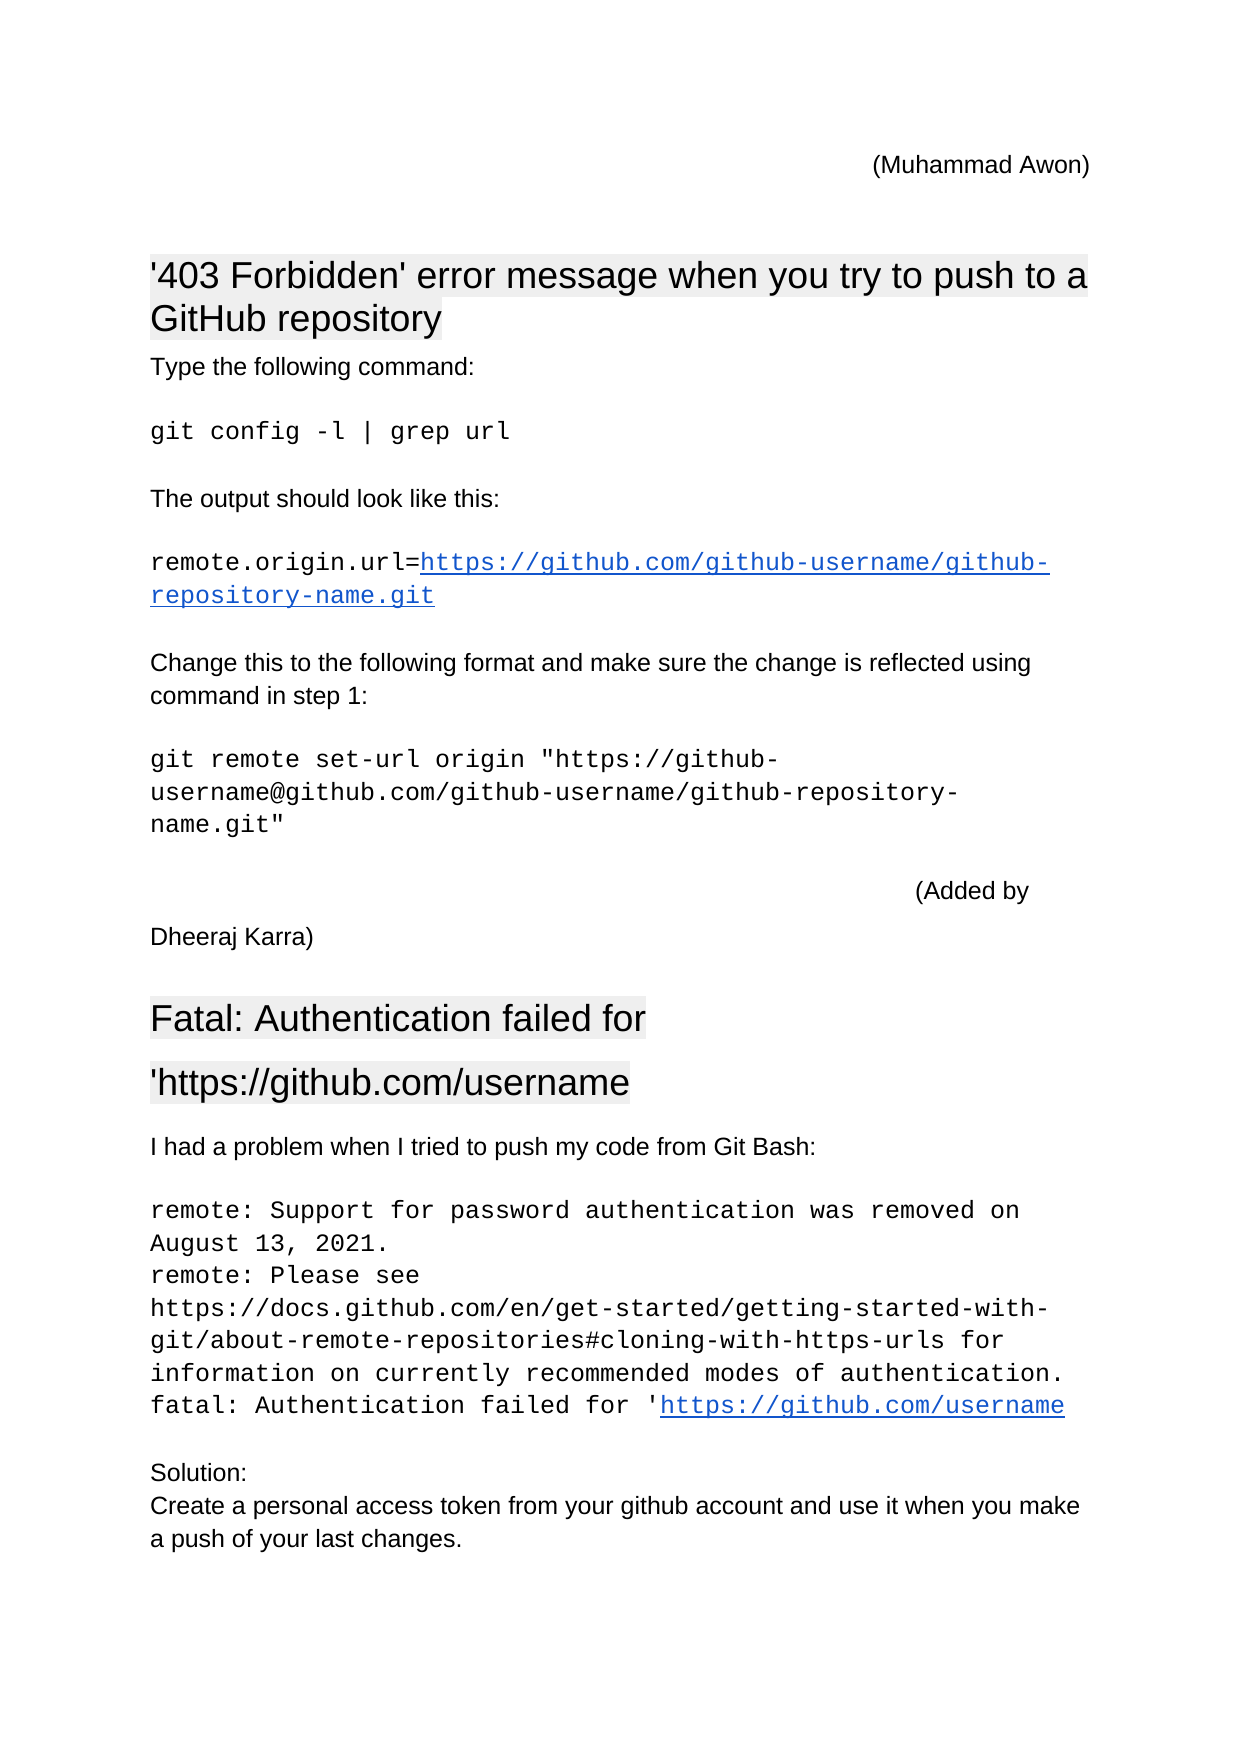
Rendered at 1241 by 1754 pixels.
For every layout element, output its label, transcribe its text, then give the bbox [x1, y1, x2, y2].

text (Muhammad Awon) [150, 150, 1090, 179]
text remote: Please see https://docs.github.com/en/get-started/getting-started-with-git/about-remote-repositories#cloning-with-https-urls for information on currently recommended modes of authentication. [150, 1263, 1090, 1388]
text Solution: [150, 1458, 1090, 1487]
text Create a personal access token from your github account and use it when you make a push of your last changes. [150, 1491, 1090, 1553]
text The output should look like this: [150, 484, 1090, 513]
text git config -l | grep url [150, 418, 1090, 447]
text I had a problem when I tried to push my code from Git Bash: [150, 1132, 1090, 1160]
text remote: Support for password authentication was removed on August 13, 2021. [150, 1198, 1090, 1258]
text remote.origin.url=https://github.com/github-username/github-repository-name.git [150, 550, 1090, 611]
text (Added by Dheeraj Karra) [150, 876, 1090, 951]
text Change this to the following format and make sure the change is reflected using command in step 1: [150, 648, 1090, 710]
text fatal: Authentication failed for 'https://github.com/username [150, 1393, 1090, 1421]
subtitle '403 Forbidden' error message when you try to push to a GitHub repository [150, 253, 1090, 340]
subtitle Fatal: Authentication failed for 'https://github.com/username [150, 996, 1090, 1104]
text git remote set-url origin "https://github-username@github.com/github-username/github-repository-name.git" [150, 747, 1090, 840]
text Type the following command: [150, 352, 1090, 381]
